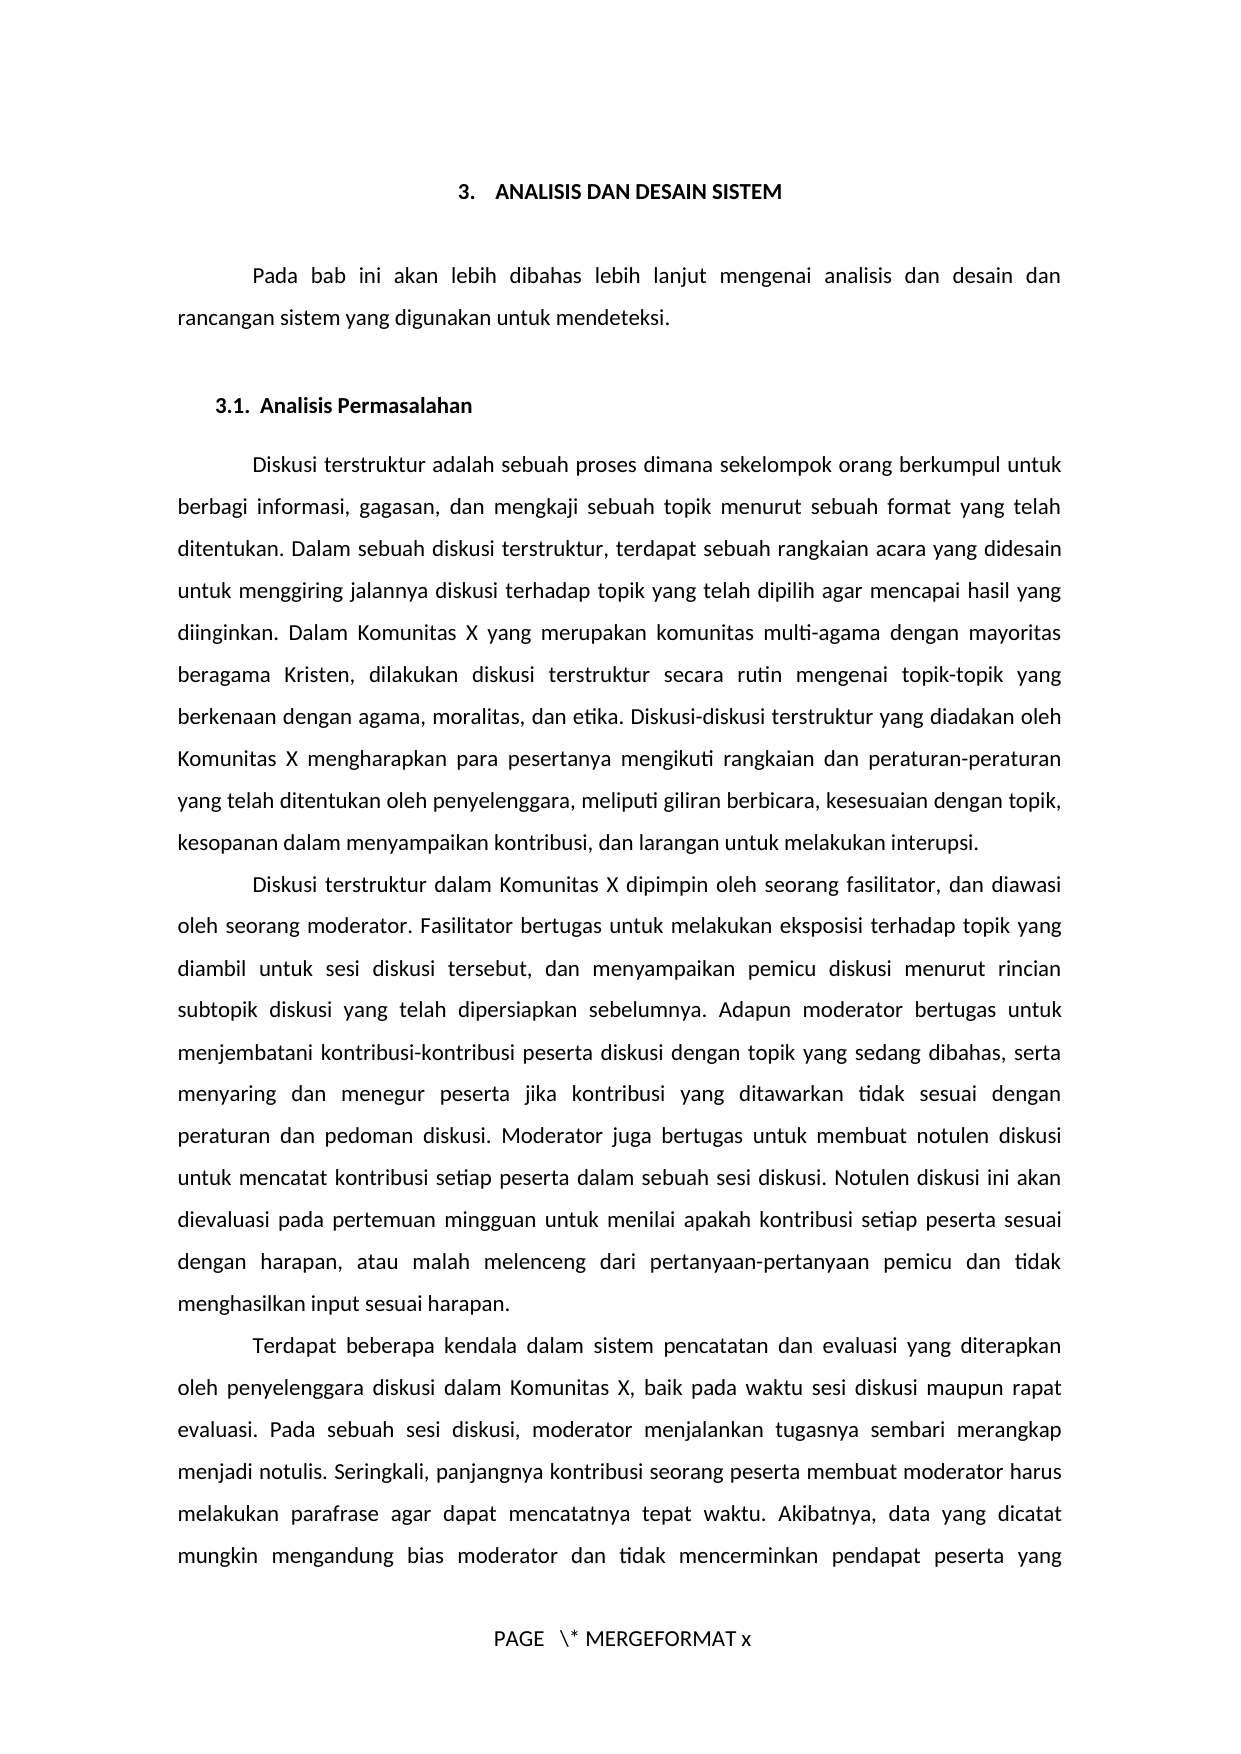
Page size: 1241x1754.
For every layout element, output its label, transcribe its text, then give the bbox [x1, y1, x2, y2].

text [177, 1331, 1063, 1569]
subtitle Analisis Permasalahan [215, 391, 1063, 419]
text Diskusi terstruktur dalam Komunitas X dipimpin oleh seorang fasilitator, dan diawasi oleh seorang moderator. Fasilitator bertugas untuk melakukan eksposisi terhadap topik yang diambil untuk sesi diskusi tersebut, dan menyampaikan pemicu diskusi menurut rincian subtopik diskusi yang telah dipersiapkan sebelumnya. Adapun moderator bertugas untuk menjembatani kontribusi-kontribusi peserta diskusi dengan topik yang sedang dibahas, serta menyaring dan menegur peserta jika kontribusi yang ditawarkan tidak sesuai dengan peraturan dan pedoman diskusi. Moderator juga bertugas untuk membuat notulen diskusi untuk mencatat kontribusi setiap peserta dalam sebuah sesi diskusi. Notulen diskusi ini akan dievaluasi pada pertemuan mingguan untuk menilai apakah kontribusi setiap peserta sesuai dengan harapan, atau malah melenceng dari pertanyaan-pertanyaan pemicu dan tidak menghasilkan input sesuai harapan. [177, 870, 1063, 1317]
text Diskusi terstruktur adalah sebuah proses dimana sekelompok orang berkumpul untuk berbagi informasi, gagasan, dan mengkaji sebuah topik menurut sebuah format yang telah ditentukan. Dalam sebuah diskusi terstruktur, terdapat sebuah rangkaian acara yang didesain untuk menggiring jalannya diskusi terhadap topik yang telah dipilih agar mencapai hasil yang diinginkan. Dalam Komunitas X yang merupakan komunitas multi-agama dengan mayoritas beragama Kristen, dilakukan diskusi terstruktur secara rutin mengenai topik-topik yang berkenaan dengan agama, moralitas, dan etika. Diskusi-diskusi terstruktur yang diadakan oleh Komunitas X mengharapkan para pesertanya mengikuti rangkaian dan peraturan-peraturan yang telah ditentukan oleh penyelenggara, meliputi giliran berbicara, kesesuaian dengan topik, kesopanan dalam menyampaikan kontribusi, dan larangan untuk melakukan interupsi. [177, 450, 1063, 856]
subtitle ANALISIS DAN DESAIN SISTEM [177, 177, 1063, 205]
text Pada bab ini akan lebih dibahas lebih lanjut mengenai analisis dan desain dan rancangan sistem yang digunakan untuk mendeteksi. [177, 261, 1063, 331]
